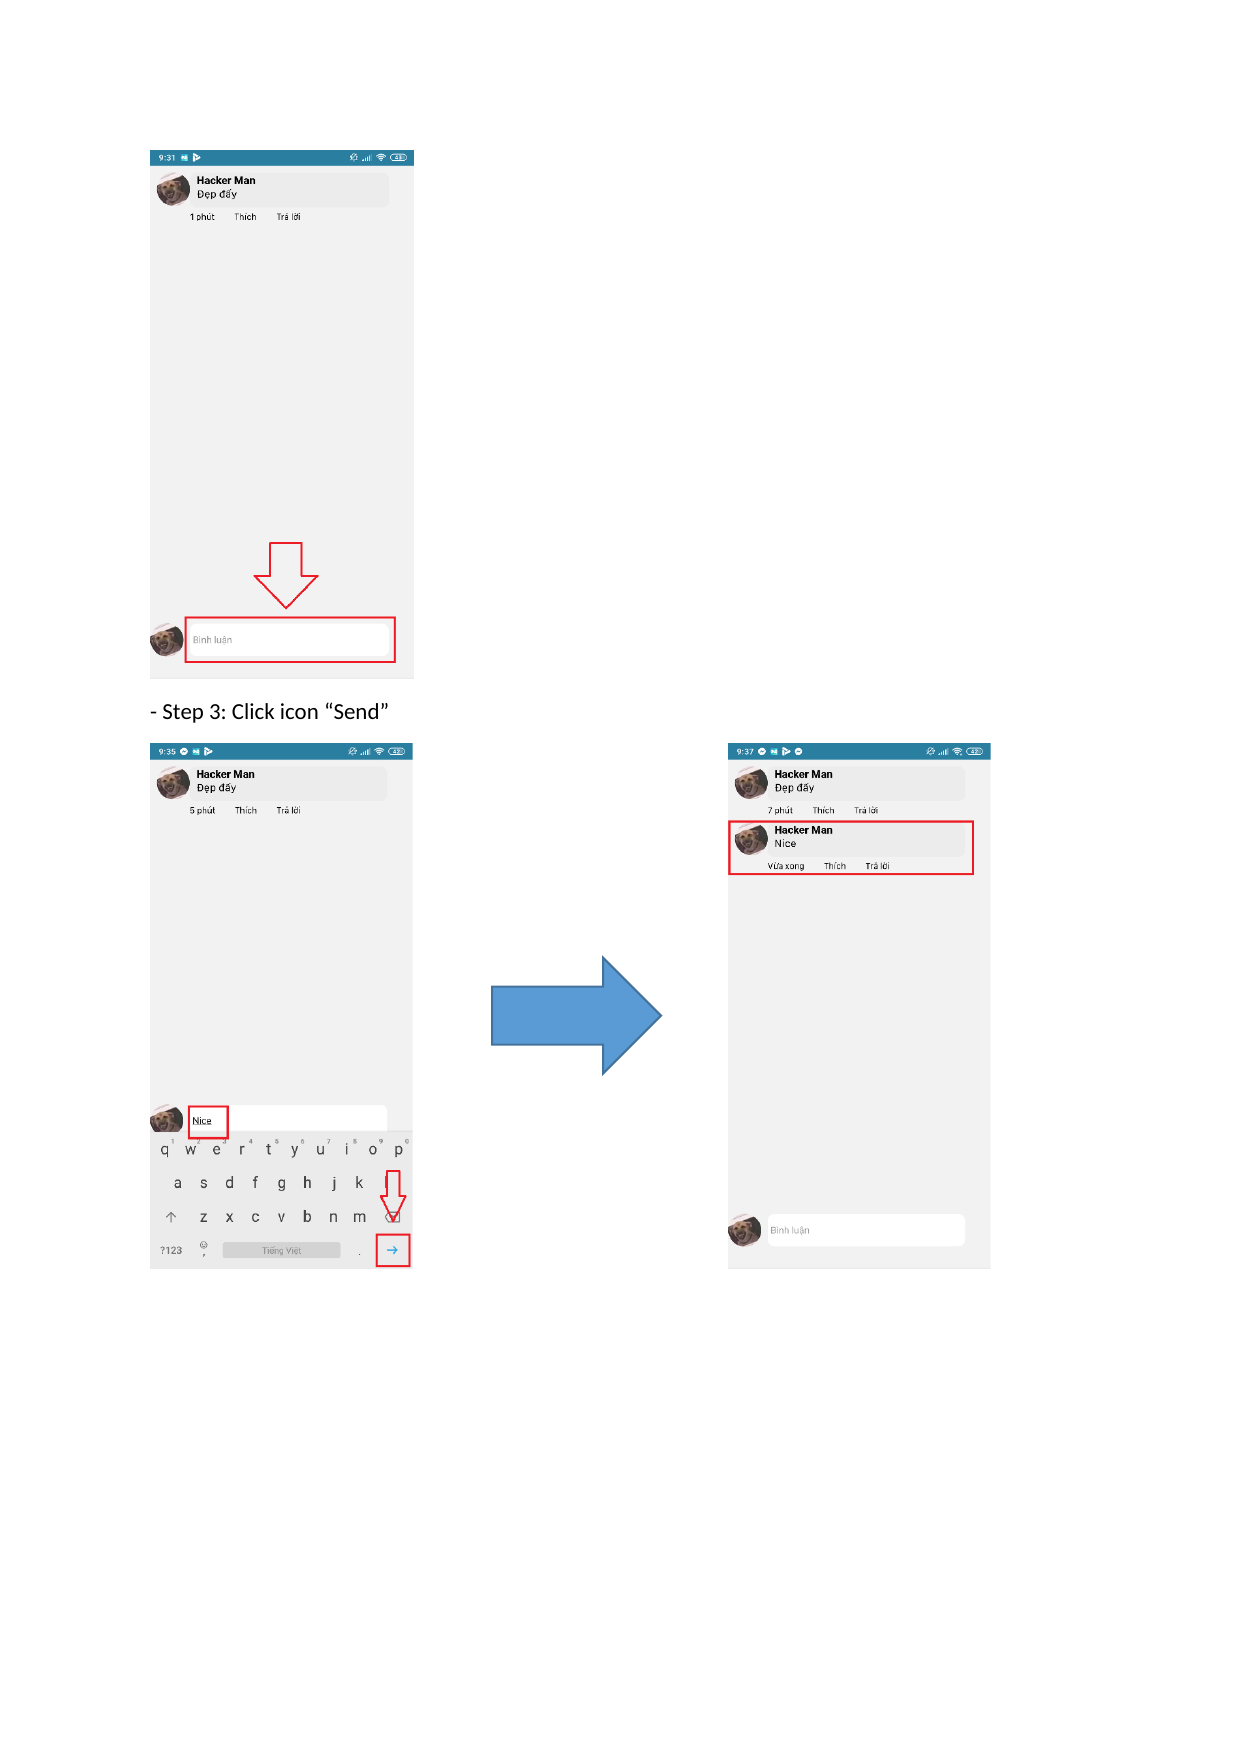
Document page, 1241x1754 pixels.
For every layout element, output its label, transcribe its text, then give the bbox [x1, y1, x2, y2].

text - Step 3: Click icon “Send” [150, 697, 1093, 725]
picture [728, 743, 991, 1269]
picture [150, 150, 414, 679]
picture [150, 743, 413, 1269]
